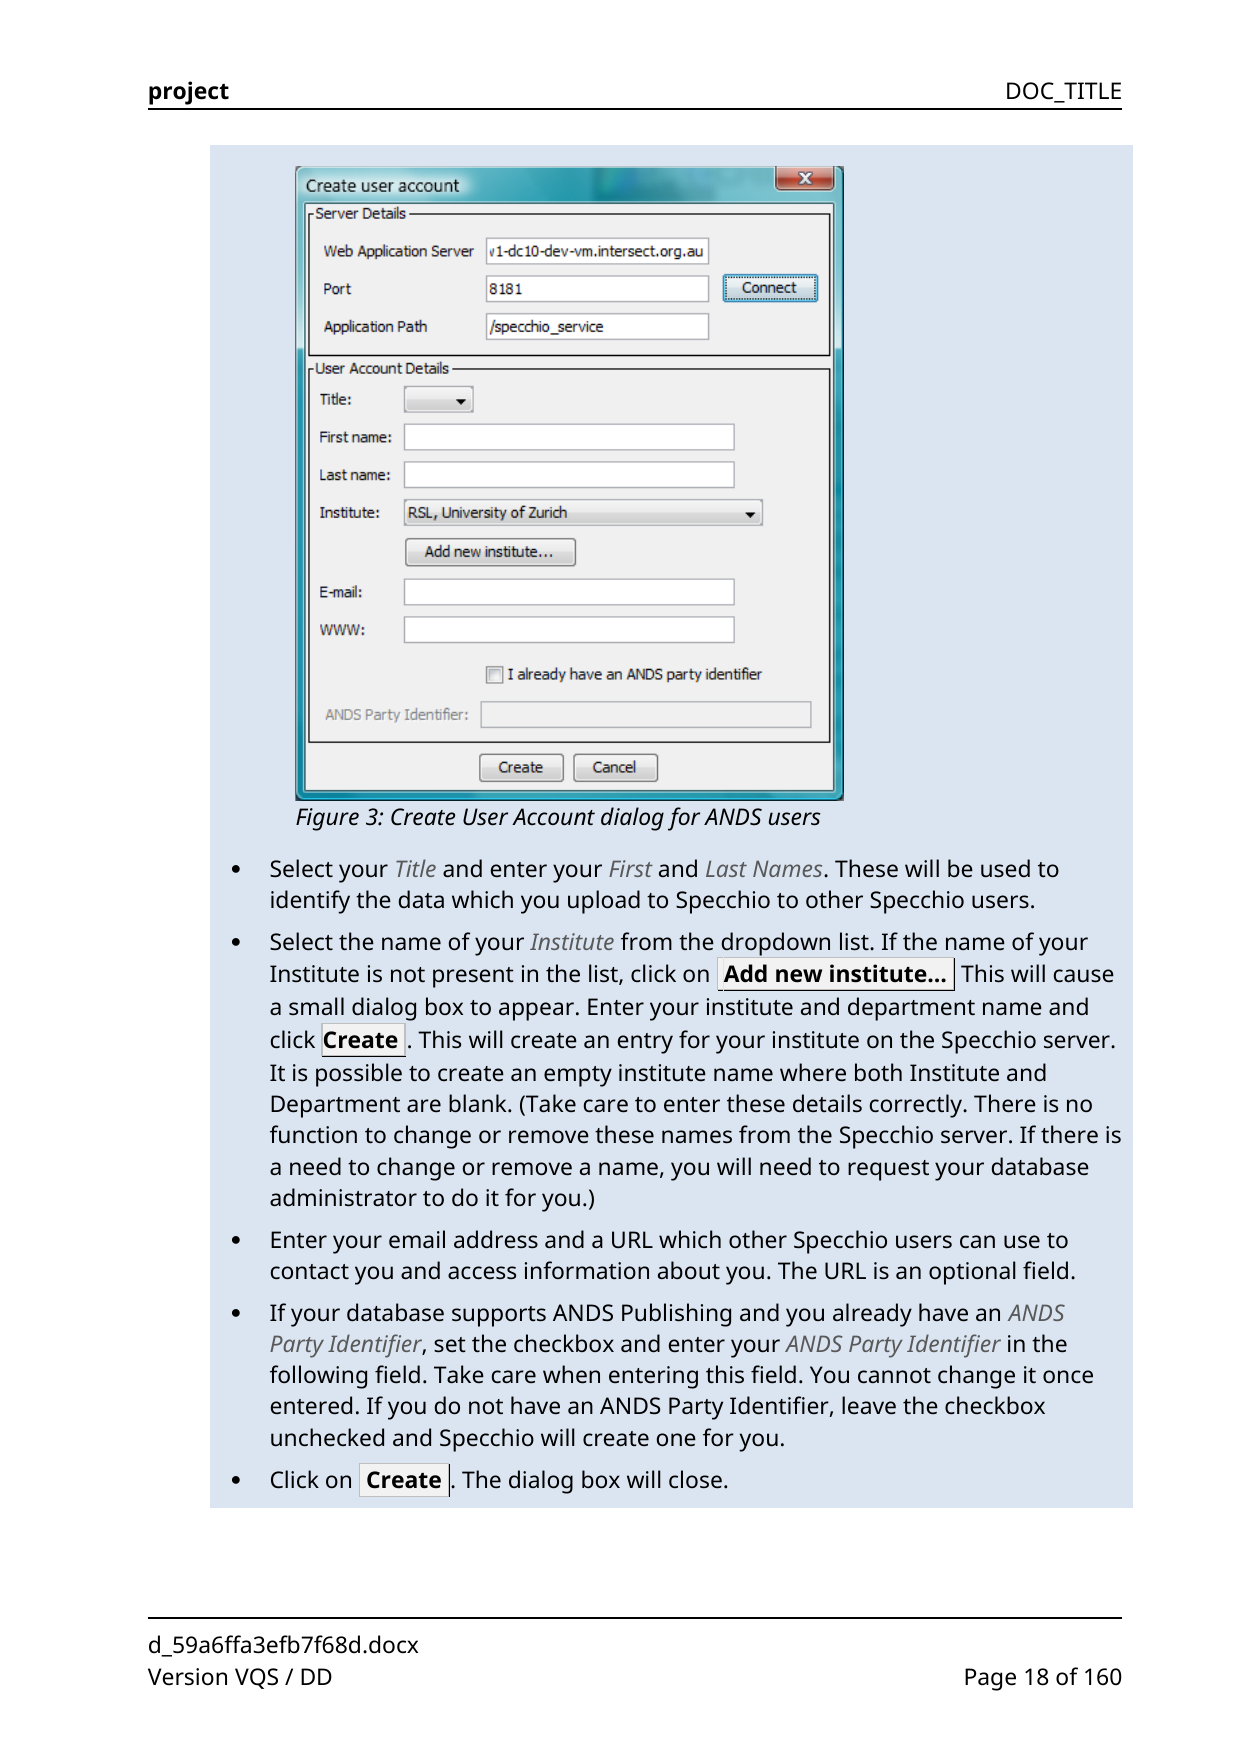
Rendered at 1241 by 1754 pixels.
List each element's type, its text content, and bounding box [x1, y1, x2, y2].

table_header Start the Specchio Application on your local computer. (See the instructions specific to your computer – sections , or for Microsoft, Unix or Windows.) Select the Database and Create new user account menu items to display the following dialog box. Figure : Create User Account dialog Enter the Web Application Server, Port and Application Path strings that have been supplied to you by your database administrator. Click on Connect . The remaining fields on the screen will become active. If ANDS Publishing is supported for your database, ANDS related fields will appear in the dialog box as shown below. See Chapter for more information about the ANDS service and its operation. Figure : Create User Account dialog for ANDS users Select your Title and enter your First and Last Names. These will be used to identify the data which you upload to Specchio to other Specchio users. Select the name of your Institute from the dropdown list. If the name of your Institute is not present in the list, click on Add new institute… This will cause a small dialog box to appear. Enter your institute and department name and click Create . This will create an entry for your institute on the Specchio server. It is possible to create an empty institute name where both Institute and Department are blank. (Take care to enter these details correctly. There is no function to change or remove these names from the Specchio server. If there is a need to change or remove a name, you will need to request your database administrator to do it for you.) Enter your email address and a URL which other Specchio users can use to contact you and access information about you. The URL is an optional field. If your database supports ANDS Publishing and you already have an ANDS Party Identifier, set the checkbox and enter your ANDS Party Identifier in the following field. Take care when entering this field. You cannot change it once entered. If you do not have an ANDS Party Identifier, leave the checkbox unchecked and Specchio will create one for you. Click on Create . The dialog box will close. [210, 145, 1133, 1508]
picture [295, 166, 844, 801]
